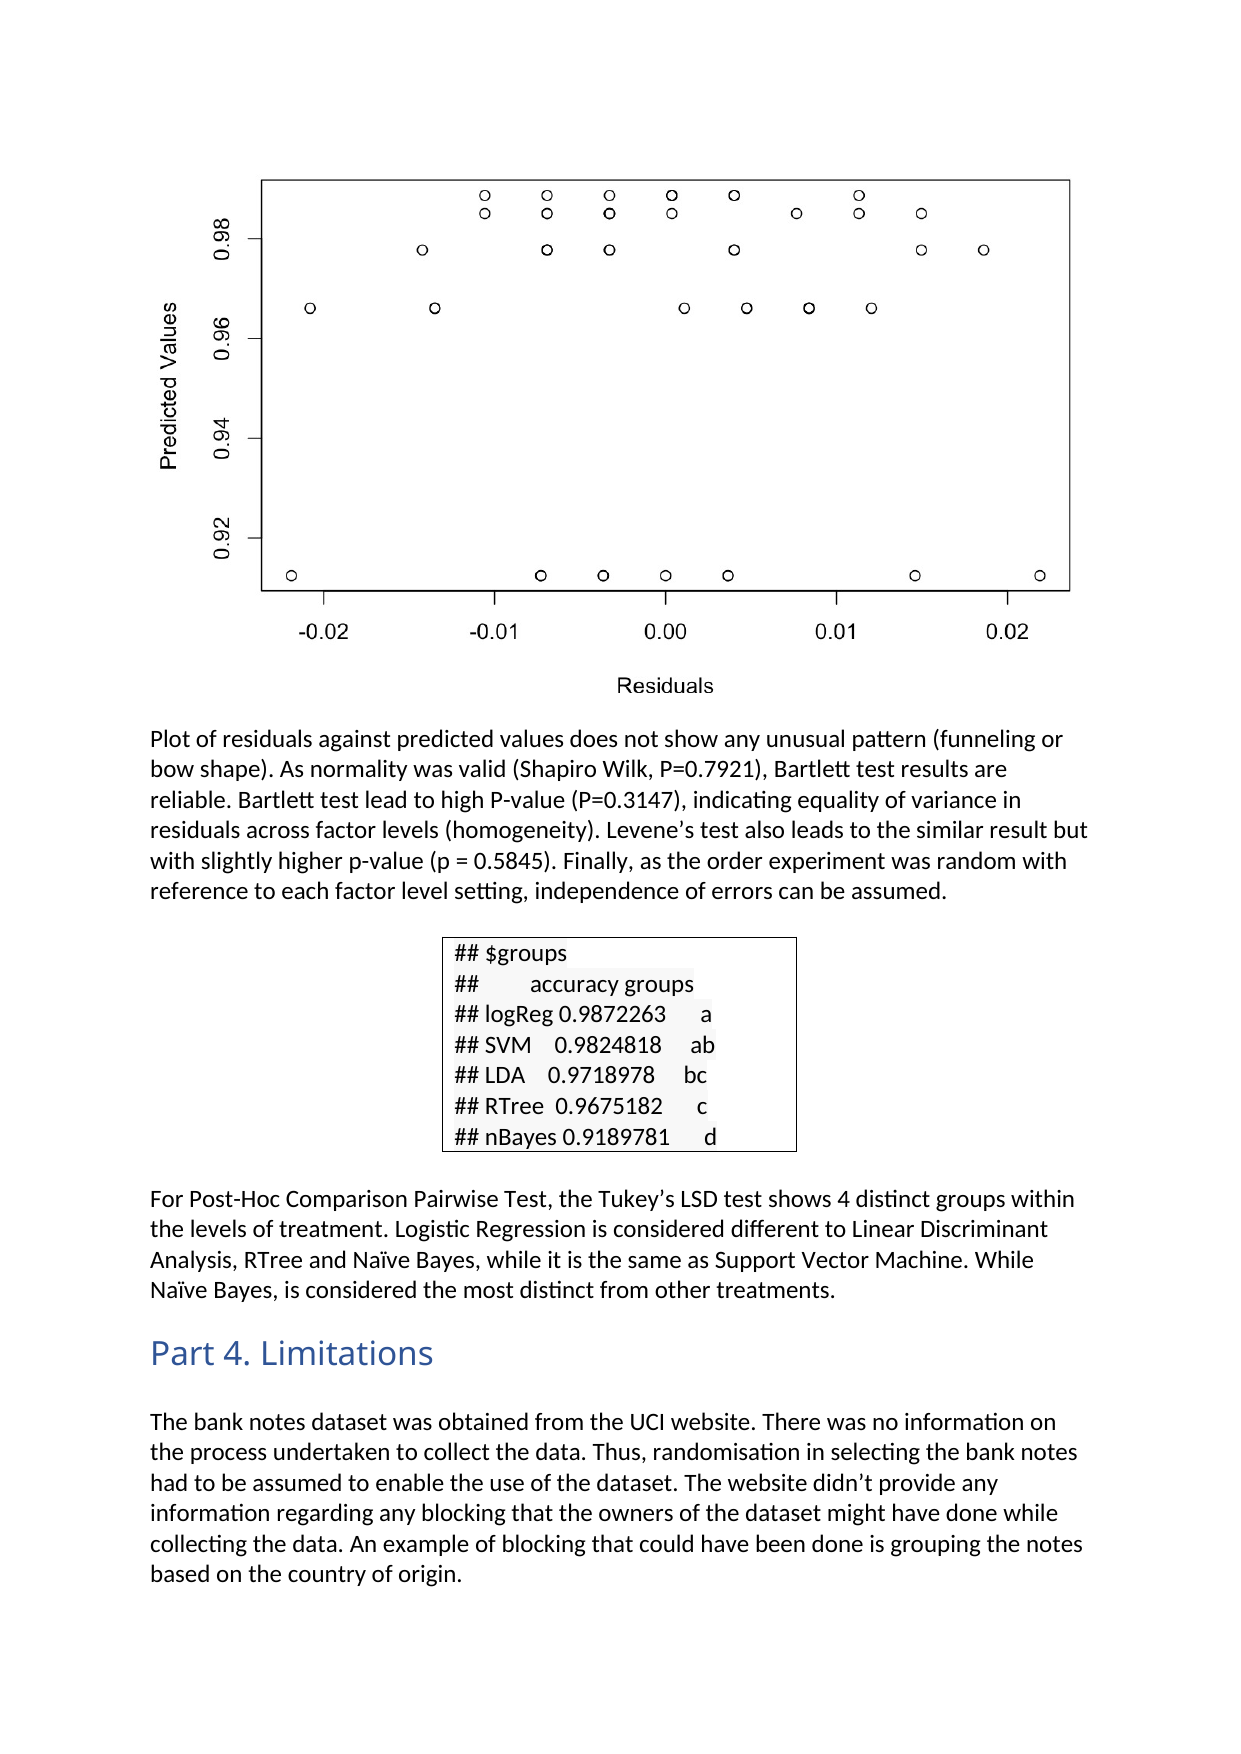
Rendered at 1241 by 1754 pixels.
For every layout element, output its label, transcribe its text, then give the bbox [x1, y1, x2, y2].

text Plot of residuals against predicted values does not show any unusual pattern (funneling or [150, 723, 1090, 753]
table_header ## $groups ## accuracy groups ## logReg 0.9872263 a ## SVM 0.9824818 ab ## LDA 0.9718978 bc ## RTree 0.9675182 c ## nBayes 0.9189781 d [567, 938, 796, 1151]
picture [150, 150, 1090, 693]
subtitle Part 4. Limitations [150, 1330, 1090, 1375]
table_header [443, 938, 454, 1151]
text The bank notes dataset was obtained from the UCI website. There was no information on the process undertaken to collect the data. Thus, randomisation in selecting the bank notes had to be assumed to enable the use of the dataset. The website didn’t provide any information regarding any blocking that the owners of the dataset might have done while collecting the data. An example of blocking that could have been done is grouping the notes based on the country of origin. [150, 1406, 1090, 1589]
text For Post-Hoc Comparison Pairwise Test, the Tukey’s LSD test shows 4 distinct groups within the levels of treatment. Logistic Regression is considered different to Linear Discriminant Analysis, RTree and Naïve Bayes, while it is the same as Support Vector Machine. While Naïve Bayes, is considered the most distinct from other treatments. [150, 1183, 1090, 1305]
text bow shape). As normality was valid (Shapiro Wilk, P=0.7921), Bartlett test results are reliable. Bartlett test lead to high P-value (P=0.3147), indicating equality of variance in residuals across factor levels (homogeneity). Levene’s test also leads to the similar result but with slightly higher p-value (p = 0.5845). Finally, as the order experiment was random with reference to each factor level setting, independence of errors can be assumed. [150, 753, 1090, 906]
